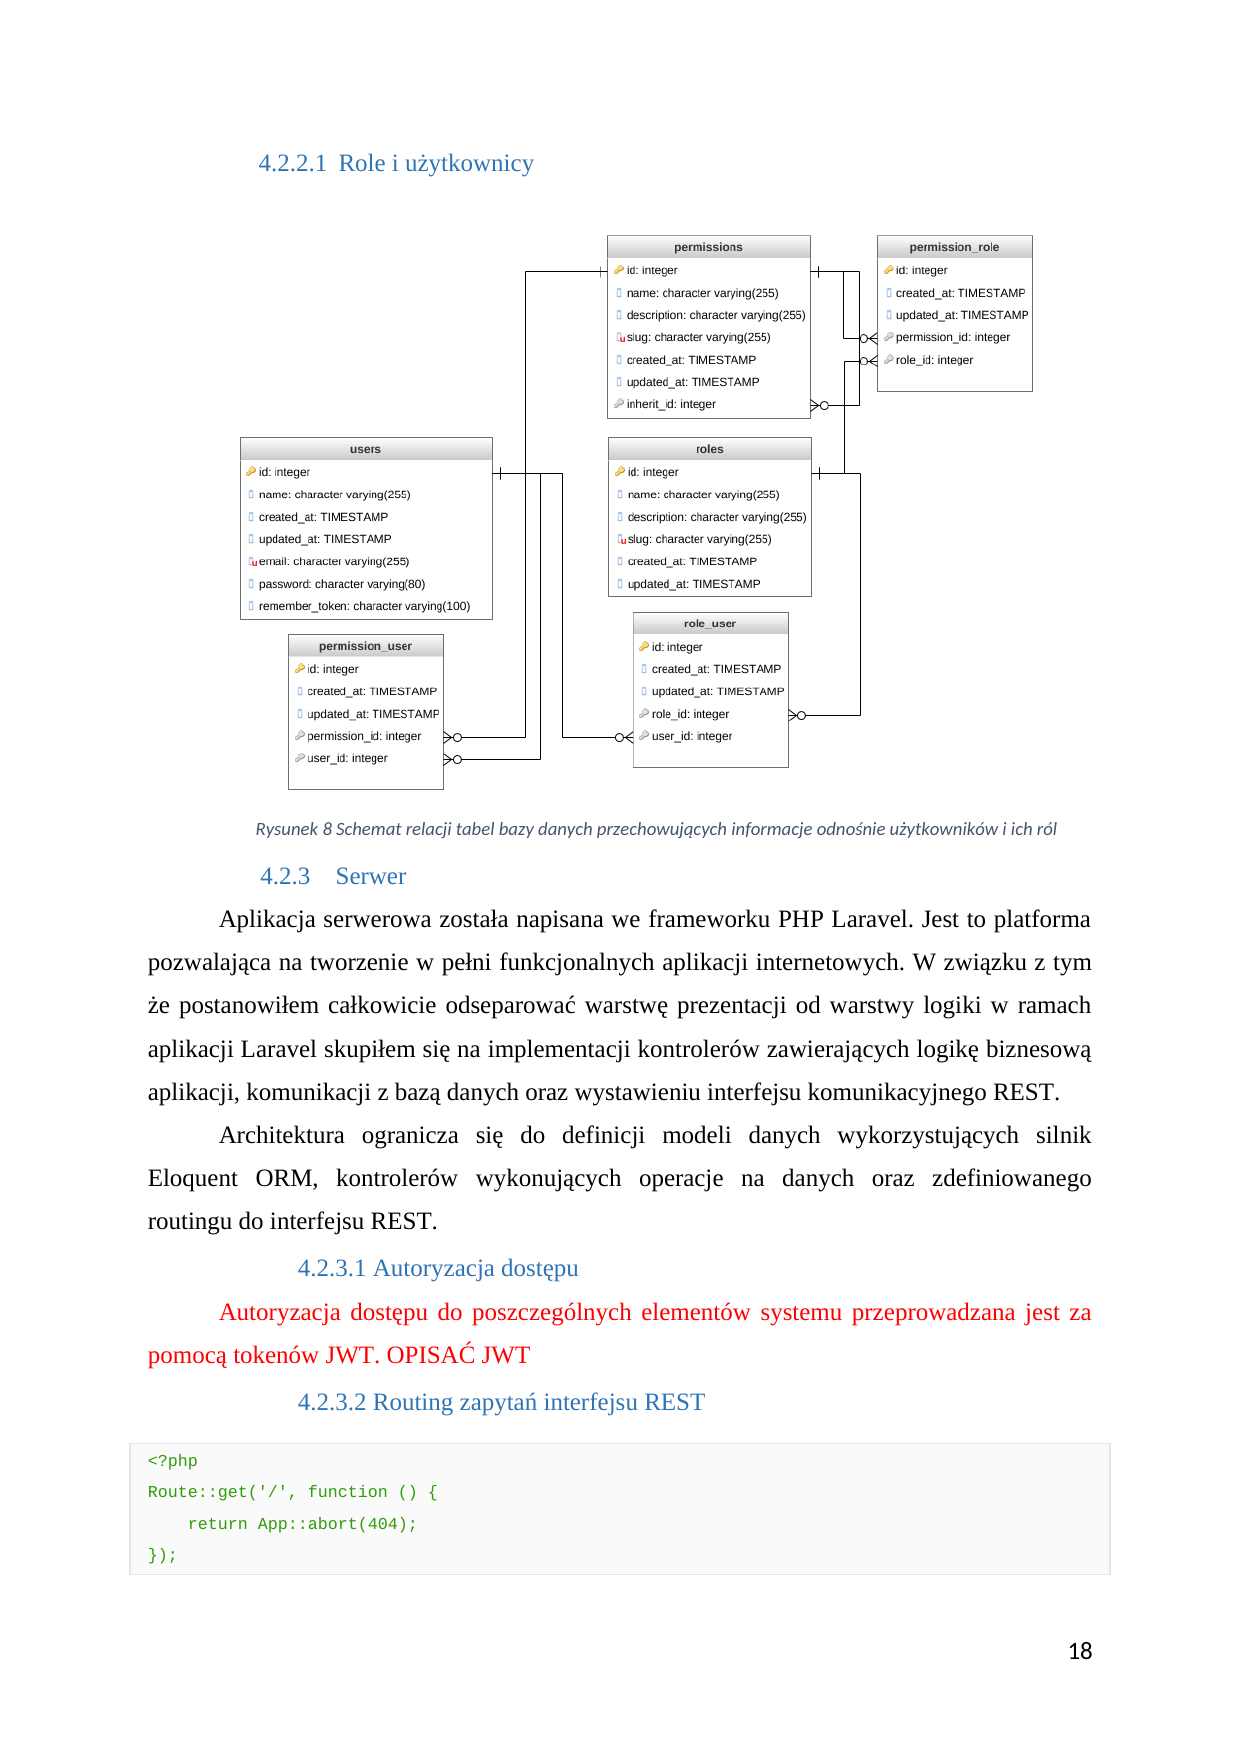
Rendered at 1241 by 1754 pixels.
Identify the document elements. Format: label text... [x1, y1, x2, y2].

subtitle Role i użytkownicy [258, 148, 1093, 176]
subtitle Serwer [260, 861, 1093, 890]
text Route::get('/', function () { [131, 1474, 1109, 1503]
text Rysunek 8 Schemat relacji tabel bazy danych przechowujących informacje odnośnie użytkowników i ich ról [148, 817, 1093, 840]
subtitle Autoryzacja dostępu [298, 1253, 1093, 1282]
picture [192, 219, 1048, 818]
text Autoryzacja dostępu do poszczególnych elementów systemu przeprowadzana jest za pomocą tokenów JWT. OPISAĆ JWT [148, 1297, 1093, 1368]
text return App::abort(404); [131, 1505, 1109, 1534]
text }); [131, 1537, 1109, 1574]
text Architektura ogranicza się do definicji modeli danych wykorzystujących silnik Eloquent ORM, kontrolerów wykonujących operacje na danych oraz zdefiniowanego routingu do interfejsu REST. [148, 1120, 1093, 1235]
text <?php [131, 1444, 1109, 1471]
subtitle Routing zapytań interfejsu REST [298, 1387, 1093, 1416]
text Aplikacja serwerowa została napisana we frameworku PHP Laravel. Jest to platforma pozwalająca na tworzenie w pełni funkcjonalnych aplikacji internetowych. W związku z tym że postanowiłem całkowicie odseparować warstwę prezentacji od warstwy logiki w ramach aplikacji Laravel skupiłem się na implementacji kontrolerów zawierających logikę biznesową aplikacji, komunikacji z bazą danych oraz wystawieniu interfejsu komunikacyjnego REST. [148, 904, 1093, 1106]
